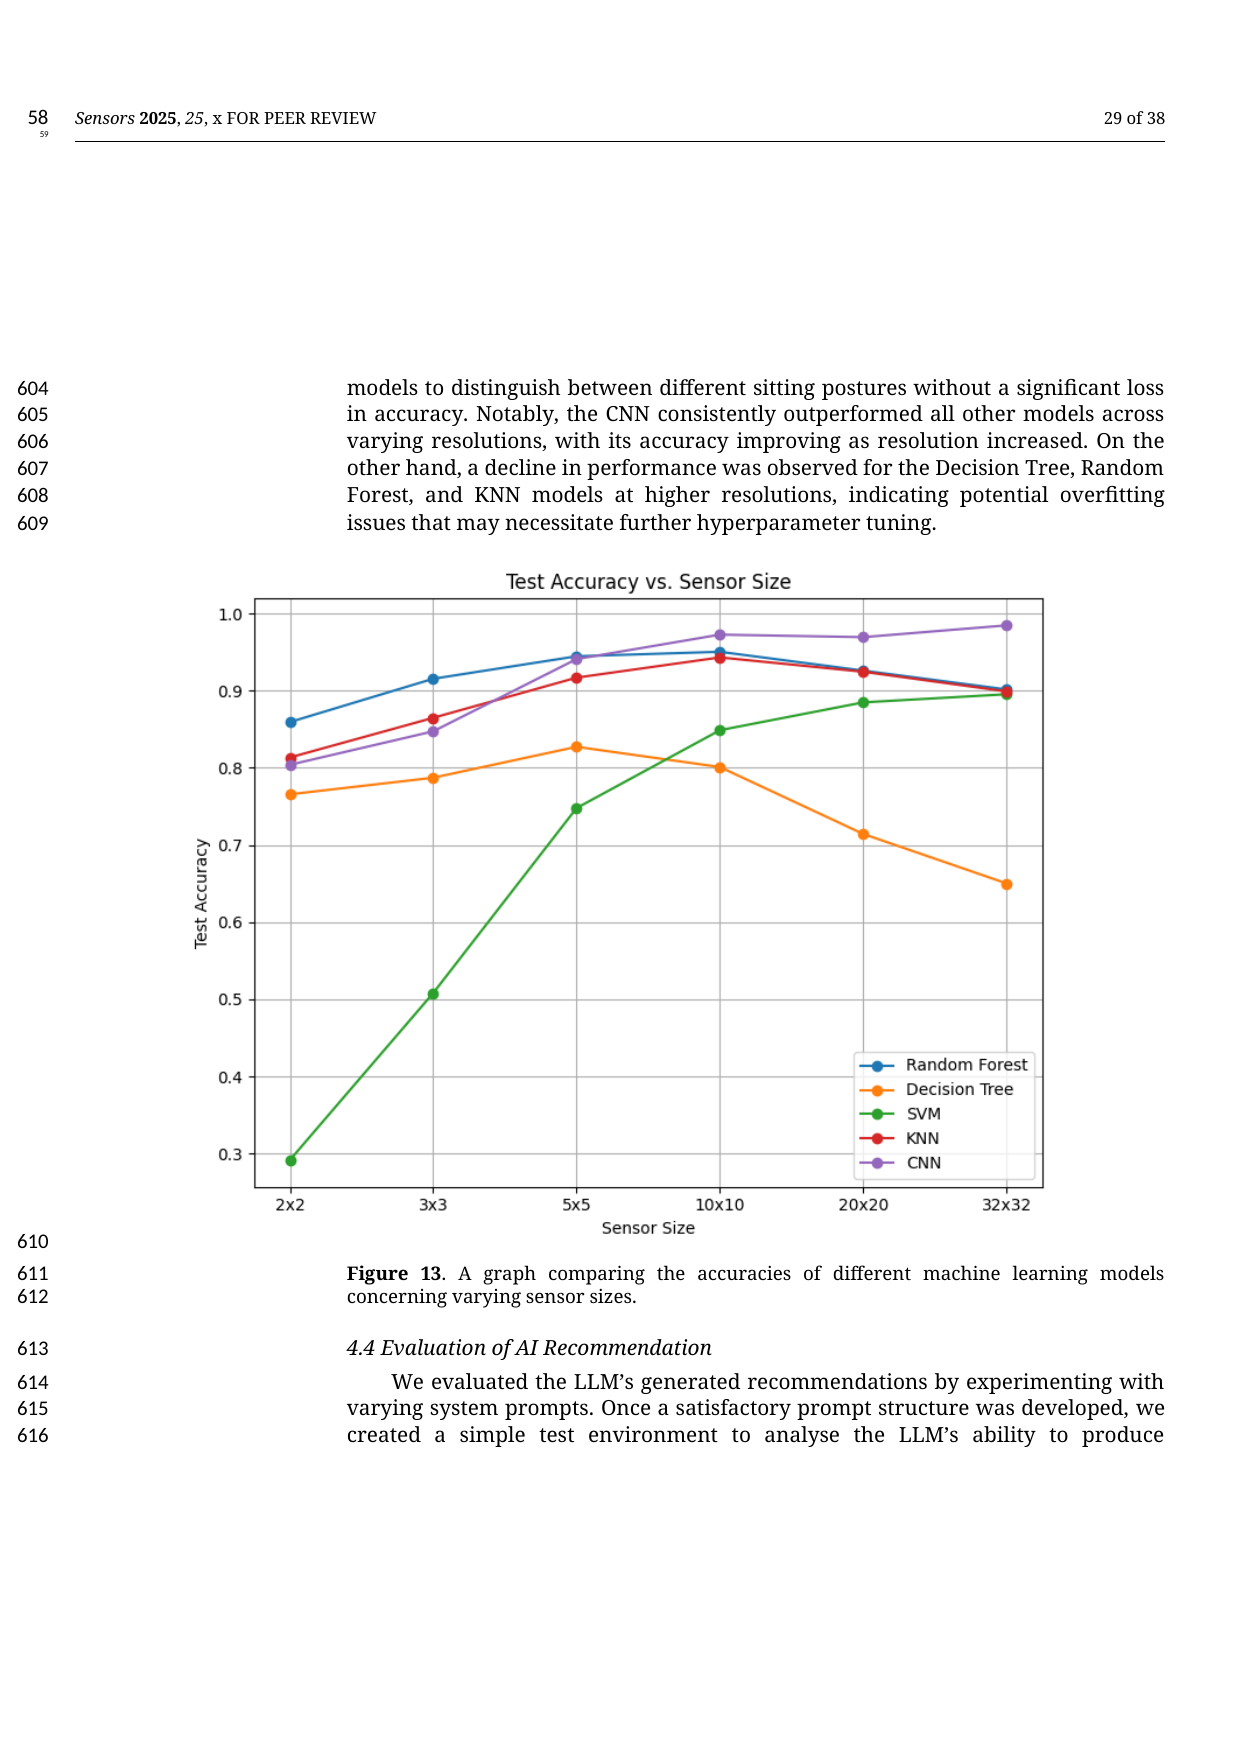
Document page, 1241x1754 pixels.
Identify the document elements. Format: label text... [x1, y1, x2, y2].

subtitle 4.4 Evaluation of AI Recommendation [347, 1334, 1165, 1361]
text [347, 1367, 1165, 1449]
text Figure 13. A graph comparing the accuracies of different machine learning models concerning varying sensor sizes. [347, 1261, 1165, 1309]
picture [187, 561, 1053, 1249]
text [347, 374, 1165, 536]
